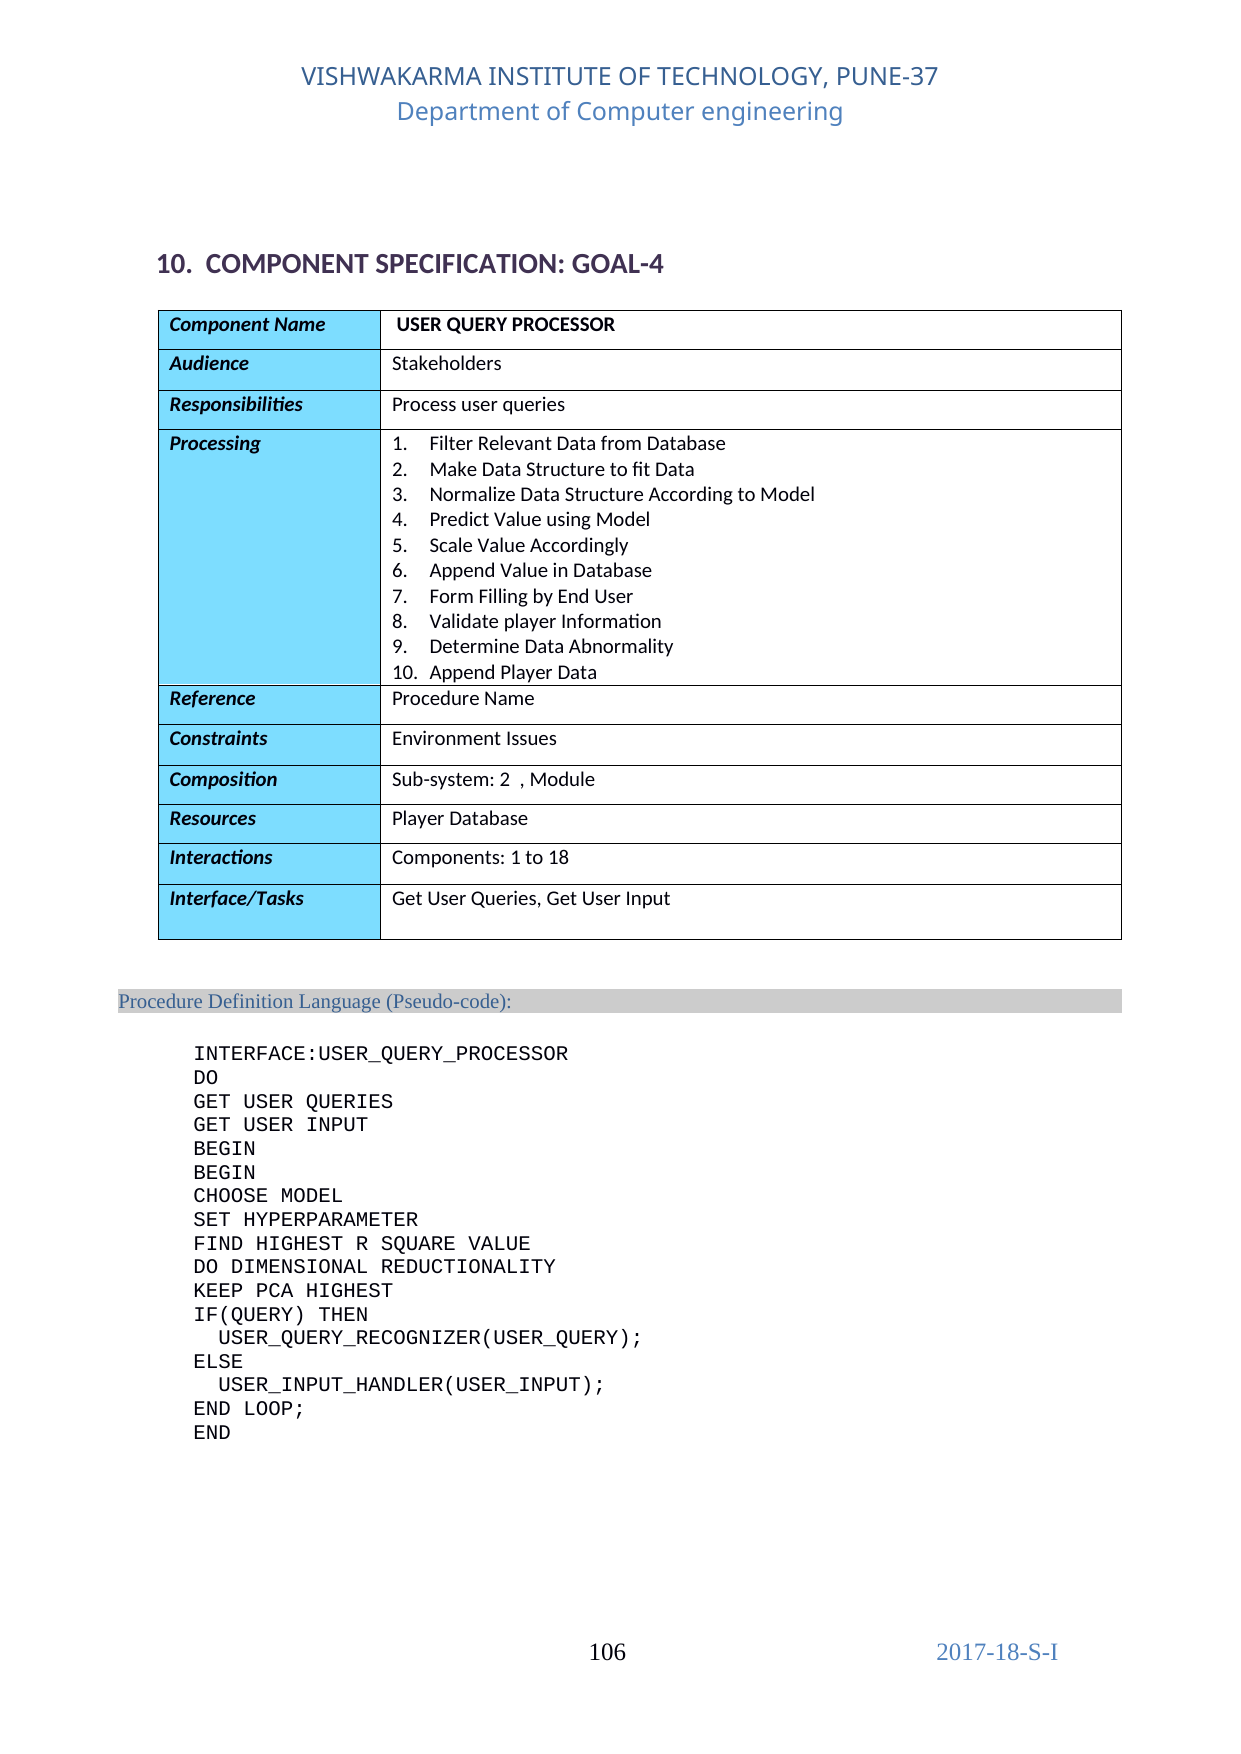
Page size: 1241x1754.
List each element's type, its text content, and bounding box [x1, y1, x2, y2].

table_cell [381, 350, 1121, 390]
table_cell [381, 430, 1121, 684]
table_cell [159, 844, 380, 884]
text CHOOSE MODEL [193, 1185, 1122, 1209]
text IF(QUERY) THEN [193, 1303, 1122, 1327]
text BEGIN [193, 1162, 1122, 1185]
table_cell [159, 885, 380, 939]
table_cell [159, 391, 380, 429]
text USER_INPUT_HANDLER(USER_INPUT); [193, 1374, 1122, 1398]
text USER_QUERY_RECOGNIZER(USER_QUERY); [193, 1327, 1122, 1351]
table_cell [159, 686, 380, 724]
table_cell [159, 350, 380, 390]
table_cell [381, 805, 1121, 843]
text INTERFACE:USER_QUERY_PROCESSOR [193, 1043, 1122, 1067]
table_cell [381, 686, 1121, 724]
text DO DIMENSIONAL REDUCTIONALITY [193, 1256, 1122, 1280]
text FIND HIGHEST R SQUARE VALUE [193, 1233, 1122, 1256]
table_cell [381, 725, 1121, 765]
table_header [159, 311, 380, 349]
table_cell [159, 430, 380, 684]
text BEGIN [193, 1138, 1122, 1162]
subtitle COMPONENT SPECIFICATION: GOAL-4 [156, 245, 1122, 281]
text KEEP PCA HIGHEST [193, 1280, 1122, 1303]
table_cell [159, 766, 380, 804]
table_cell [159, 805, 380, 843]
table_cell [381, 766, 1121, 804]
text END [193, 1422, 1122, 1445]
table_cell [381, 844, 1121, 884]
text END LOOP; [193, 1398, 1122, 1422]
text GET USER INPUT [193, 1114, 1122, 1138]
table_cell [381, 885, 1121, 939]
subtitle Procedure Definition Language (Pseudo-code): [118, 989, 1122, 1013]
text ELSE [193, 1351, 1122, 1374]
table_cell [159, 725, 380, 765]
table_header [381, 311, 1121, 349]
text GET USER QUERIES [193, 1091, 1122, 1114]
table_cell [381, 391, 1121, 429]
text DO [193, 1067, 1122, 1091]
text SET HYPERPARAMETER [193, 1209, 1122, 1233]
